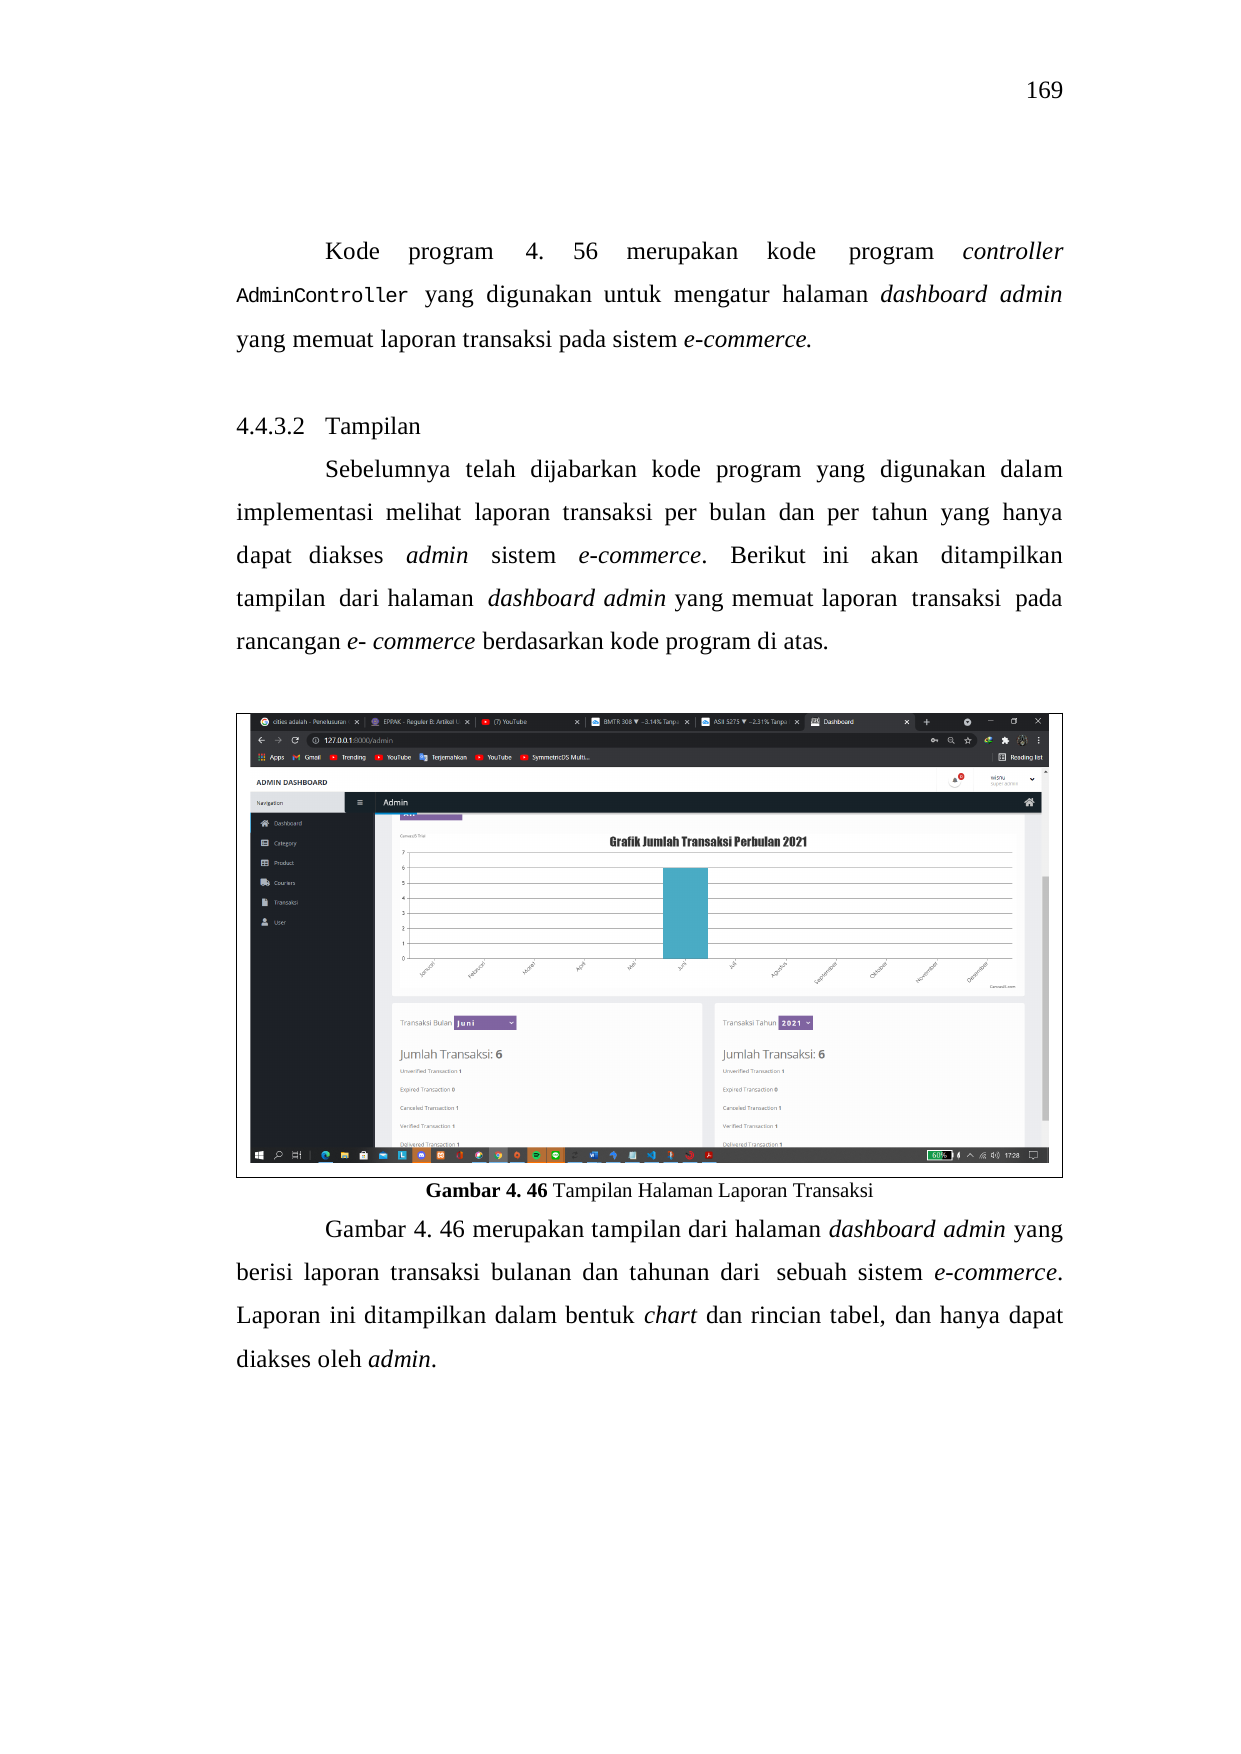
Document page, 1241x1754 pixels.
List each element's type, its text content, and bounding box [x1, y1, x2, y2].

picture [250, 713, 1049, 1163]
text Sebelumnya telah dijabarkan kode program yang digunakan dalam implementasi melihat laporan transaksi per bulan dan per tahun yang hanya dapat diakses admin sistem e-commerce. Berikut ini akan ditampilkan tampilan dari halaman dashboard admin yang memuat laporan transaksi pada rancangan e- commerce berdasarkan kode program di atas. [236, 454, 1063, 655]
subtitle 4.4.3.2 Tampilan [236, 411, 1063, 439]
table_header [237, 714, 1062, 1177]
text Kode program 4. 56 merupakan kode program controller AdminController yang digunakan untuk mengatur halaman dashboard admin yang memuat laporan transaksi pada sistem e-commerce. [236, 236, 1063, 353]
text Gambar 4. 46 merupakan tampilan dari halaman dashboard admin yang berisi laporan transaksi bulanan dan tahunan dari sebuah sistem e-commerce. Laporan ini ditampilkan dalam bentuk chart dan rincian tabel, dan hanya dapat diakses oleh admin. [236, 1214, 1063, 1372]
text Gambar 4. 46 Tampilan Halaman Laporan Transaksi [236, 1178, 1063, 1202]
